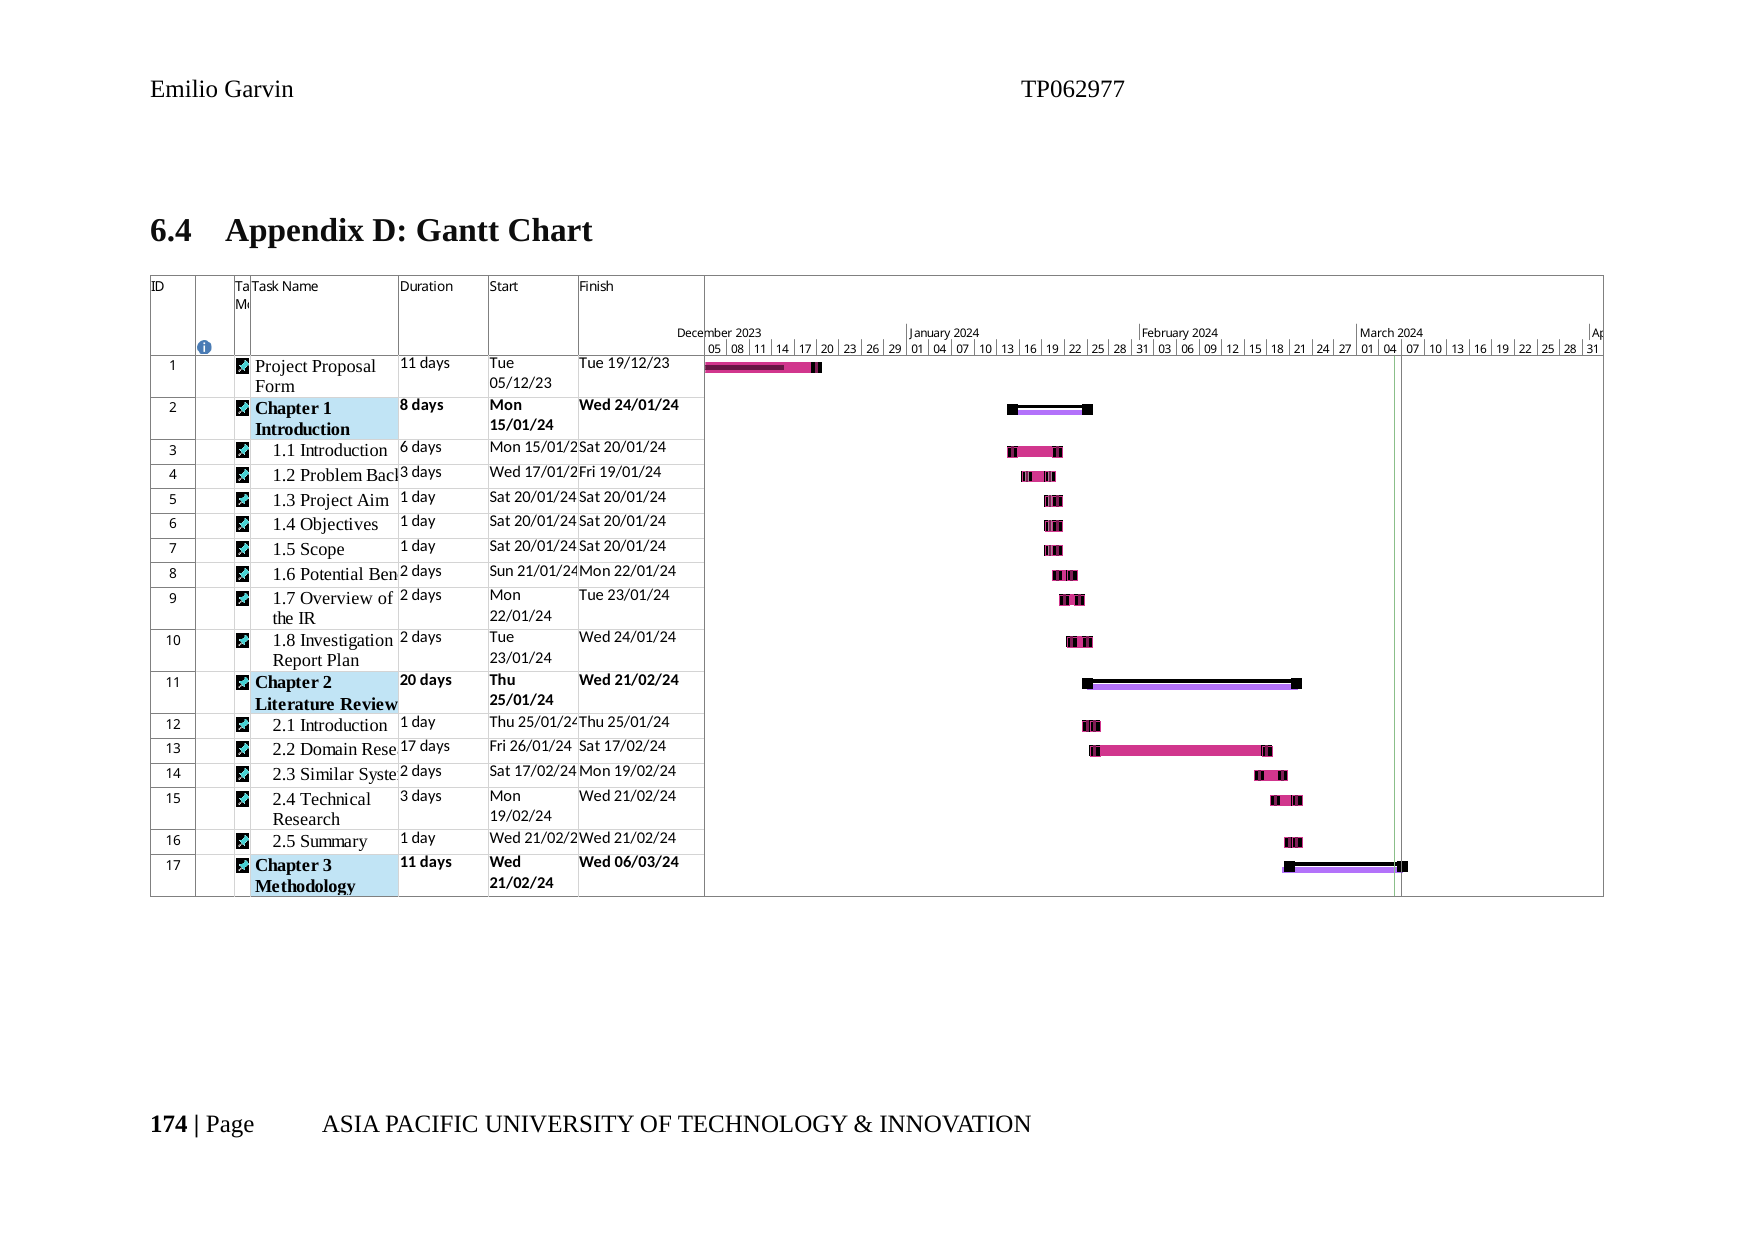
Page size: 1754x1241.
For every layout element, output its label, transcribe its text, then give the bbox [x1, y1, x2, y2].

subtitle Appendix D: Gantt Chart [150, 210, 1604, 248]
